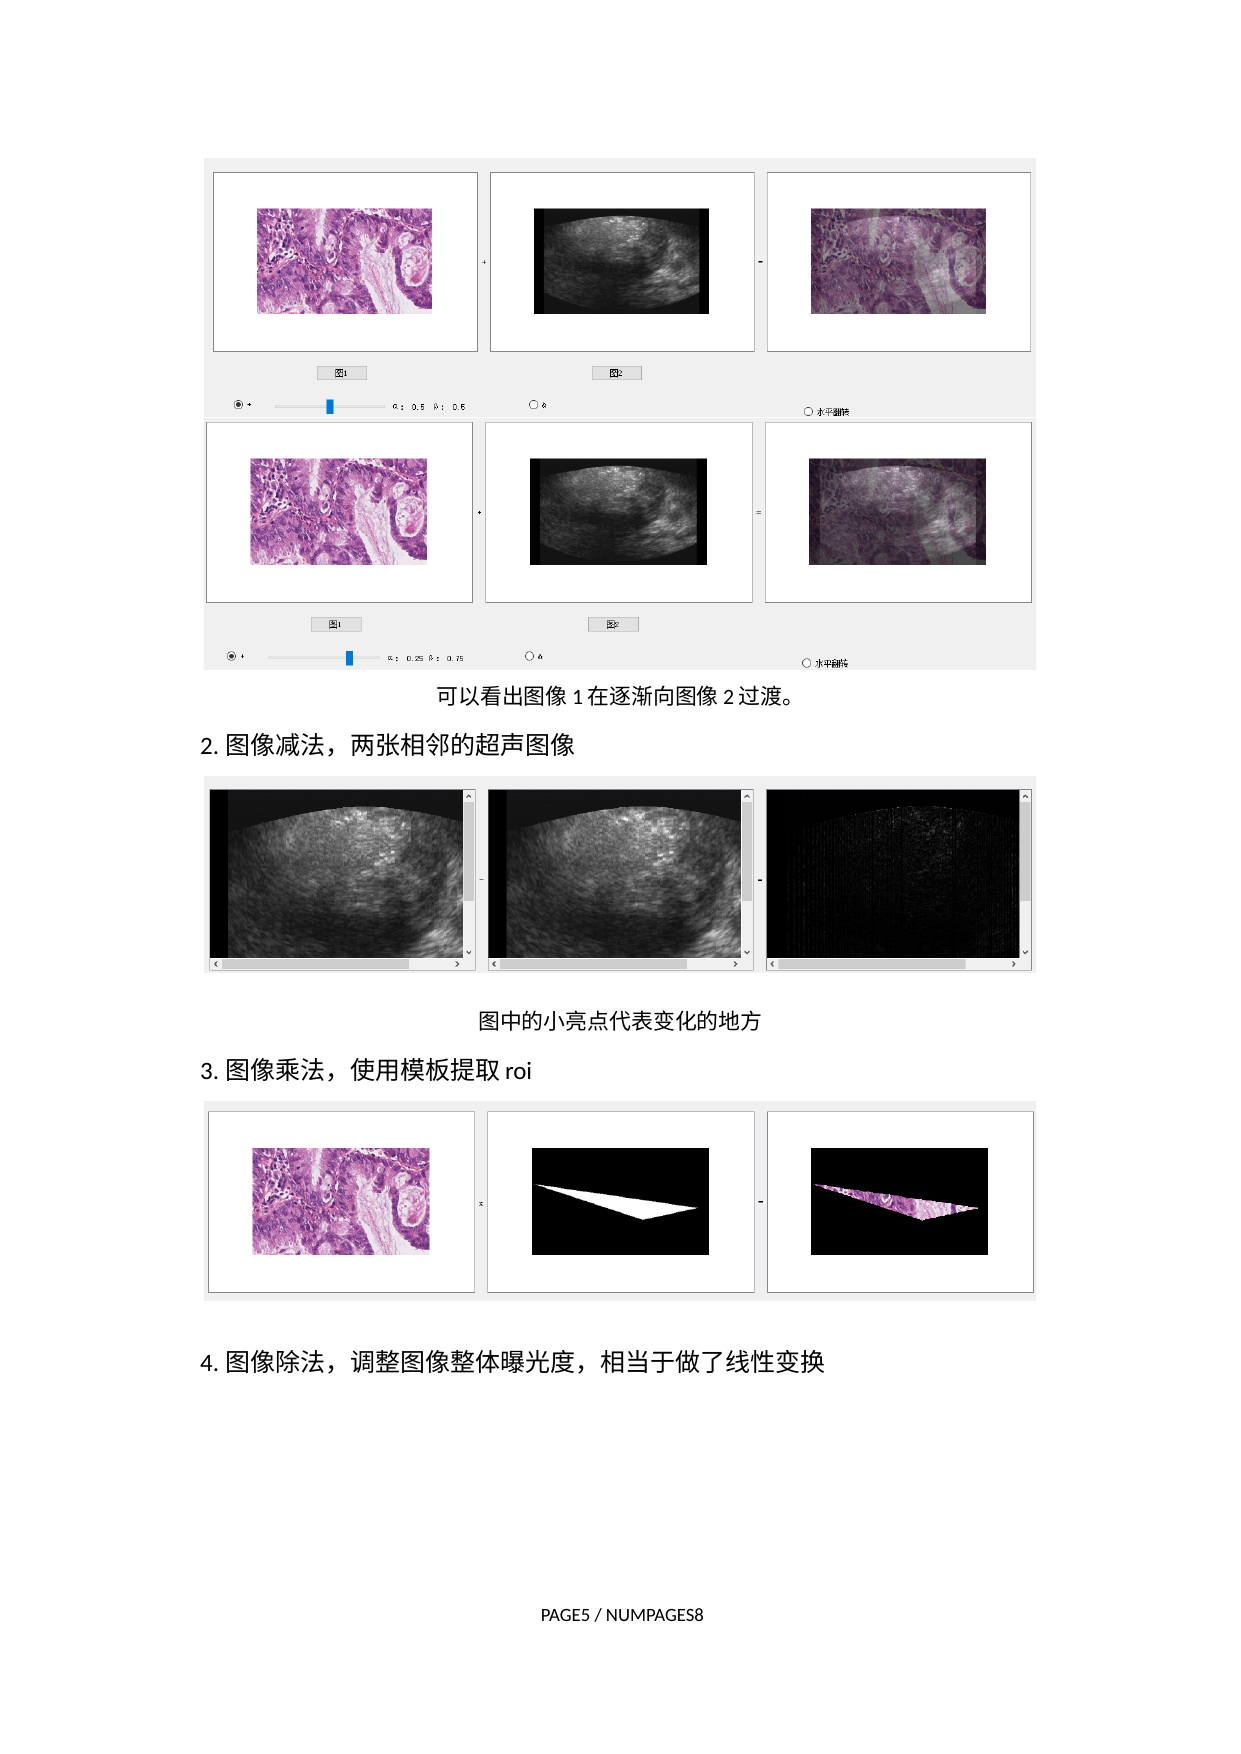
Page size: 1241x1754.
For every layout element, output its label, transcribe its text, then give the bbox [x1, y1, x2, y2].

list 图像乘法，使用模板提取roi [200, 1036, 1053, 1101]
list 图像减法，两张相邻的超声图像 [200, 711, 1053, 776]
picture [203, 418, 1037, 670]
picture [204, 158, 1037, 417]
text 可以看出图像1在逐渐向图像2过渡。 [187, 678, 1053, 711]
picture [203, 1101, 1037, 1301]
list 图像除法，调整图像整体曝光度，相当于做了线性变换 [200, 1328, 1053, 1393]
picture [203, 776, 1037, 973]
text 图中的小亮点代表变化的地方 [187, 1003, 1053, 1036]
